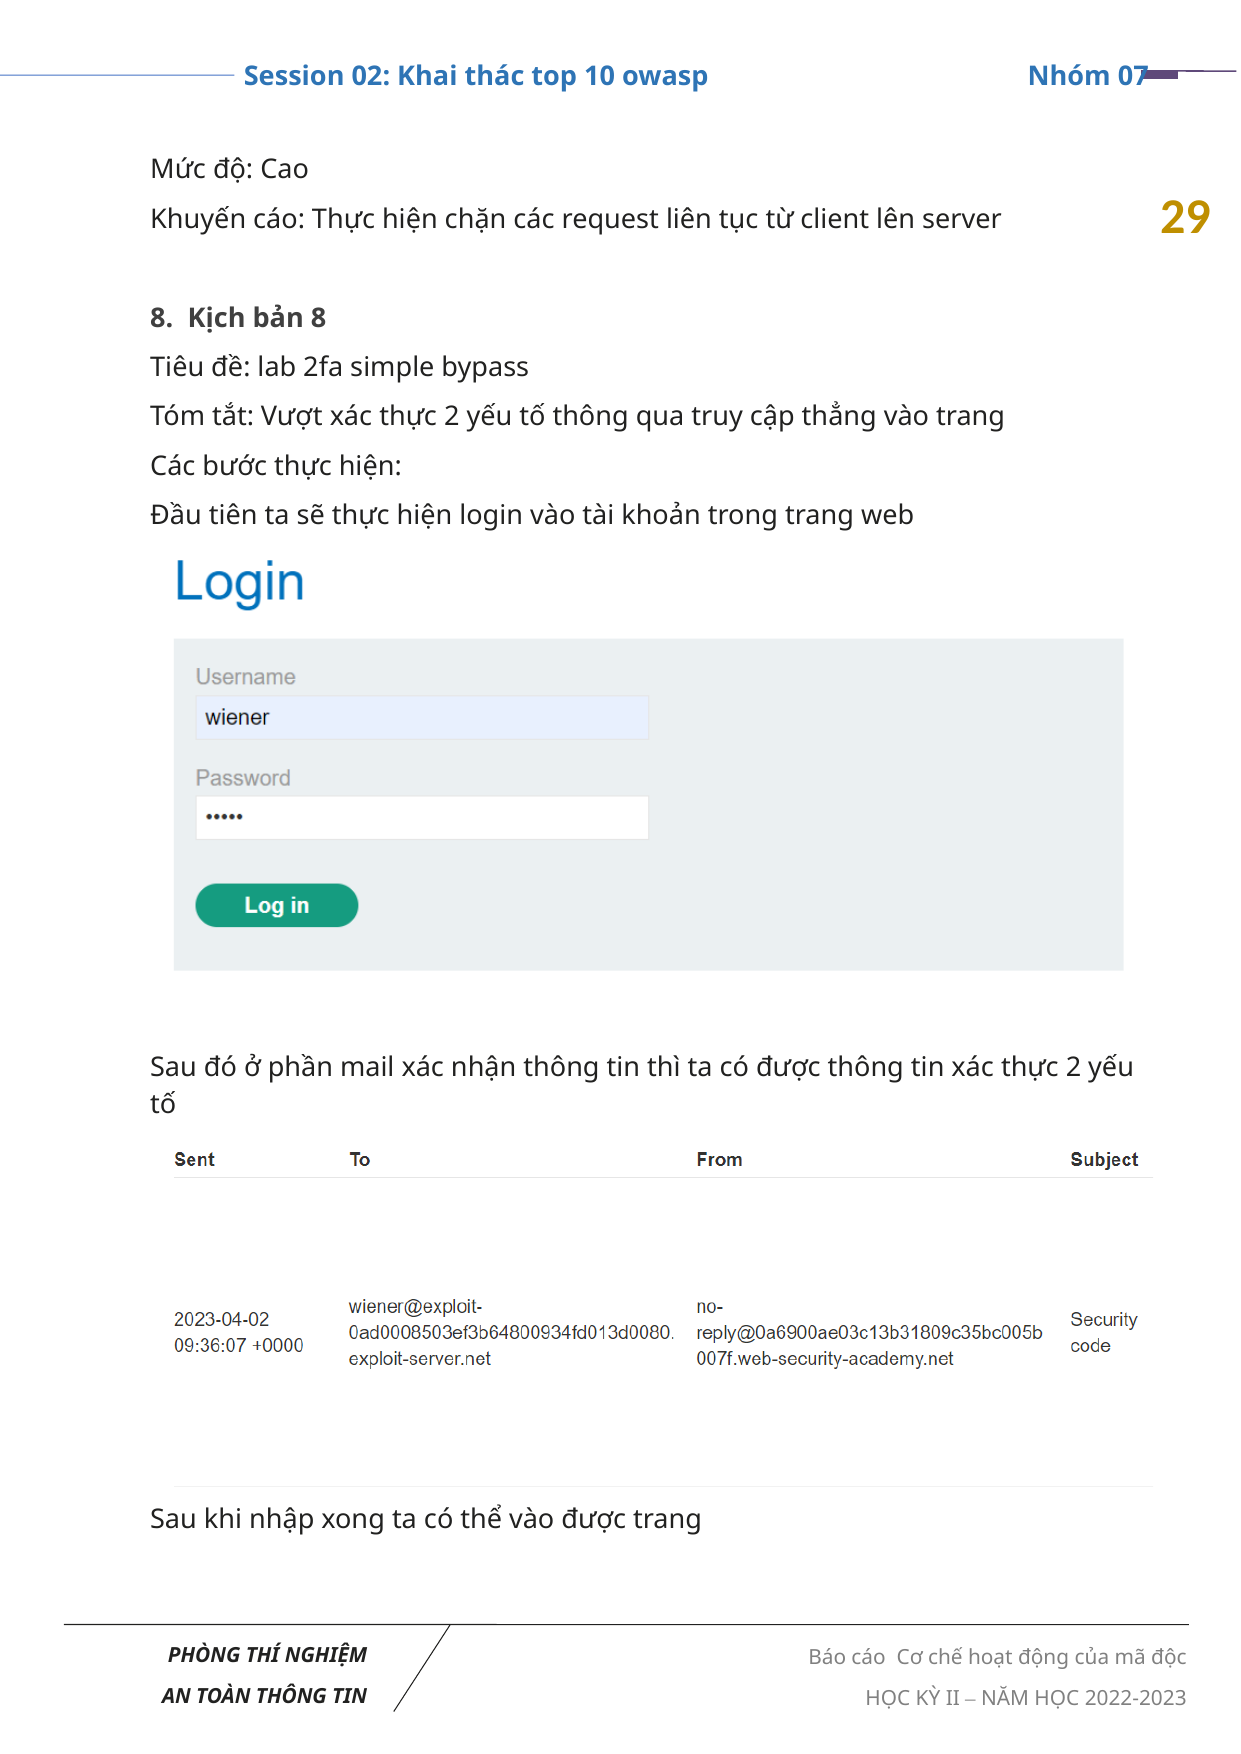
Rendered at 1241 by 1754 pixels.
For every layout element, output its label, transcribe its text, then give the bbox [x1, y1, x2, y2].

text Sau khi nhập xong ta có thể vào được trang [150, 1499, 1153, 1536]
text Mức độ: Cao [150, 150, 1153, 187]
text Tóm tắt: Vượt xác thực 2 yếu tố thông qua truy cập thẳng vào trang [150, 397, 1153, 434]
picture [150, 1133, 1154, 1487]
text Đầu tiên ta sẽ thực hiện login vào tài khoản trong trang web [150, 496, 1153, 532]
text Các bước thực hiện: [150, 446, 1153, 483]
text Khuyến cáo: Thực hiện chặn các request liên tục từ client lên server [150, 199, 1153, 236]
picture [150, 545, 1154, 1036]
text Tiêu đề: lab 2fa simple bypass [150, 347, 1153, 384]
subtitle Kịch bản 8 [150, 298, 1153, 335]
text Sau đó ở phần mail xác nhận thông tin thì ta có được thông tin xác thực 2 yếu tố [150, 1048, 1153, 1121]
